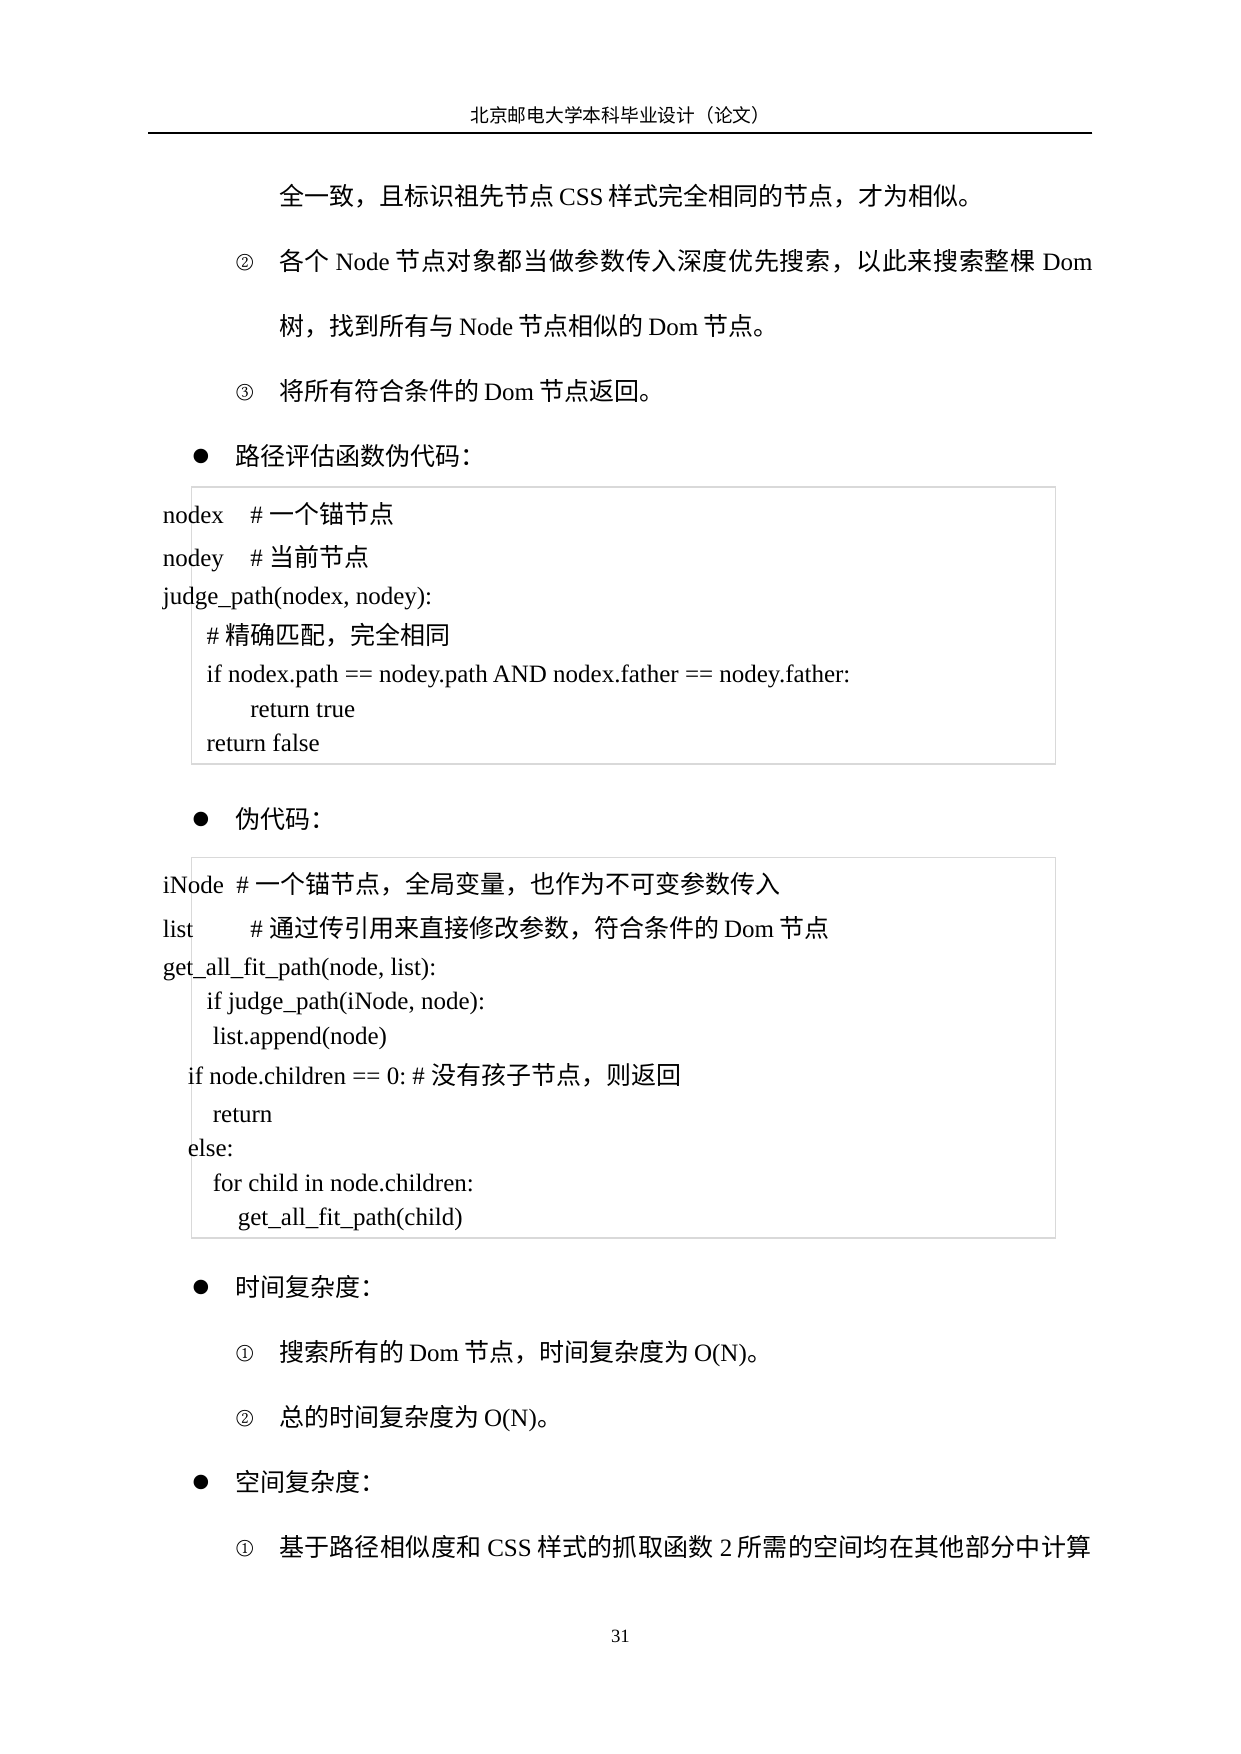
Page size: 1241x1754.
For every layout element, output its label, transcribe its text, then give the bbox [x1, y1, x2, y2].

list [235, 162, 1092, 227]
list 路径评估函数伪代码： [191, 422, 1092, 487]
list 将所有符合条件的Dom节点返回。 [235, 357, 1092, 422]
list 空间复杂度： [191, 1448, 1092, 1513]
list 各个Node节点对象都当做参数传入深度优先搜索，以此来搜索整棵Dom树，找到所有与Node节点相似的Dom节点。 [235, 227, 1092, 357]
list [235, 1513, 1092, 1578]
list 总的时间复杂度为O(N)。 [235, 1383, 1092, 1448]
list 伪代码： [191, 785, 1092, 850]
list 时间复杂度： [191, 1253, 1092, 1318]
list 搜索所有的Dom节点，时间复杂度为O(N)。 [235, 1318, 1092, 1383]
